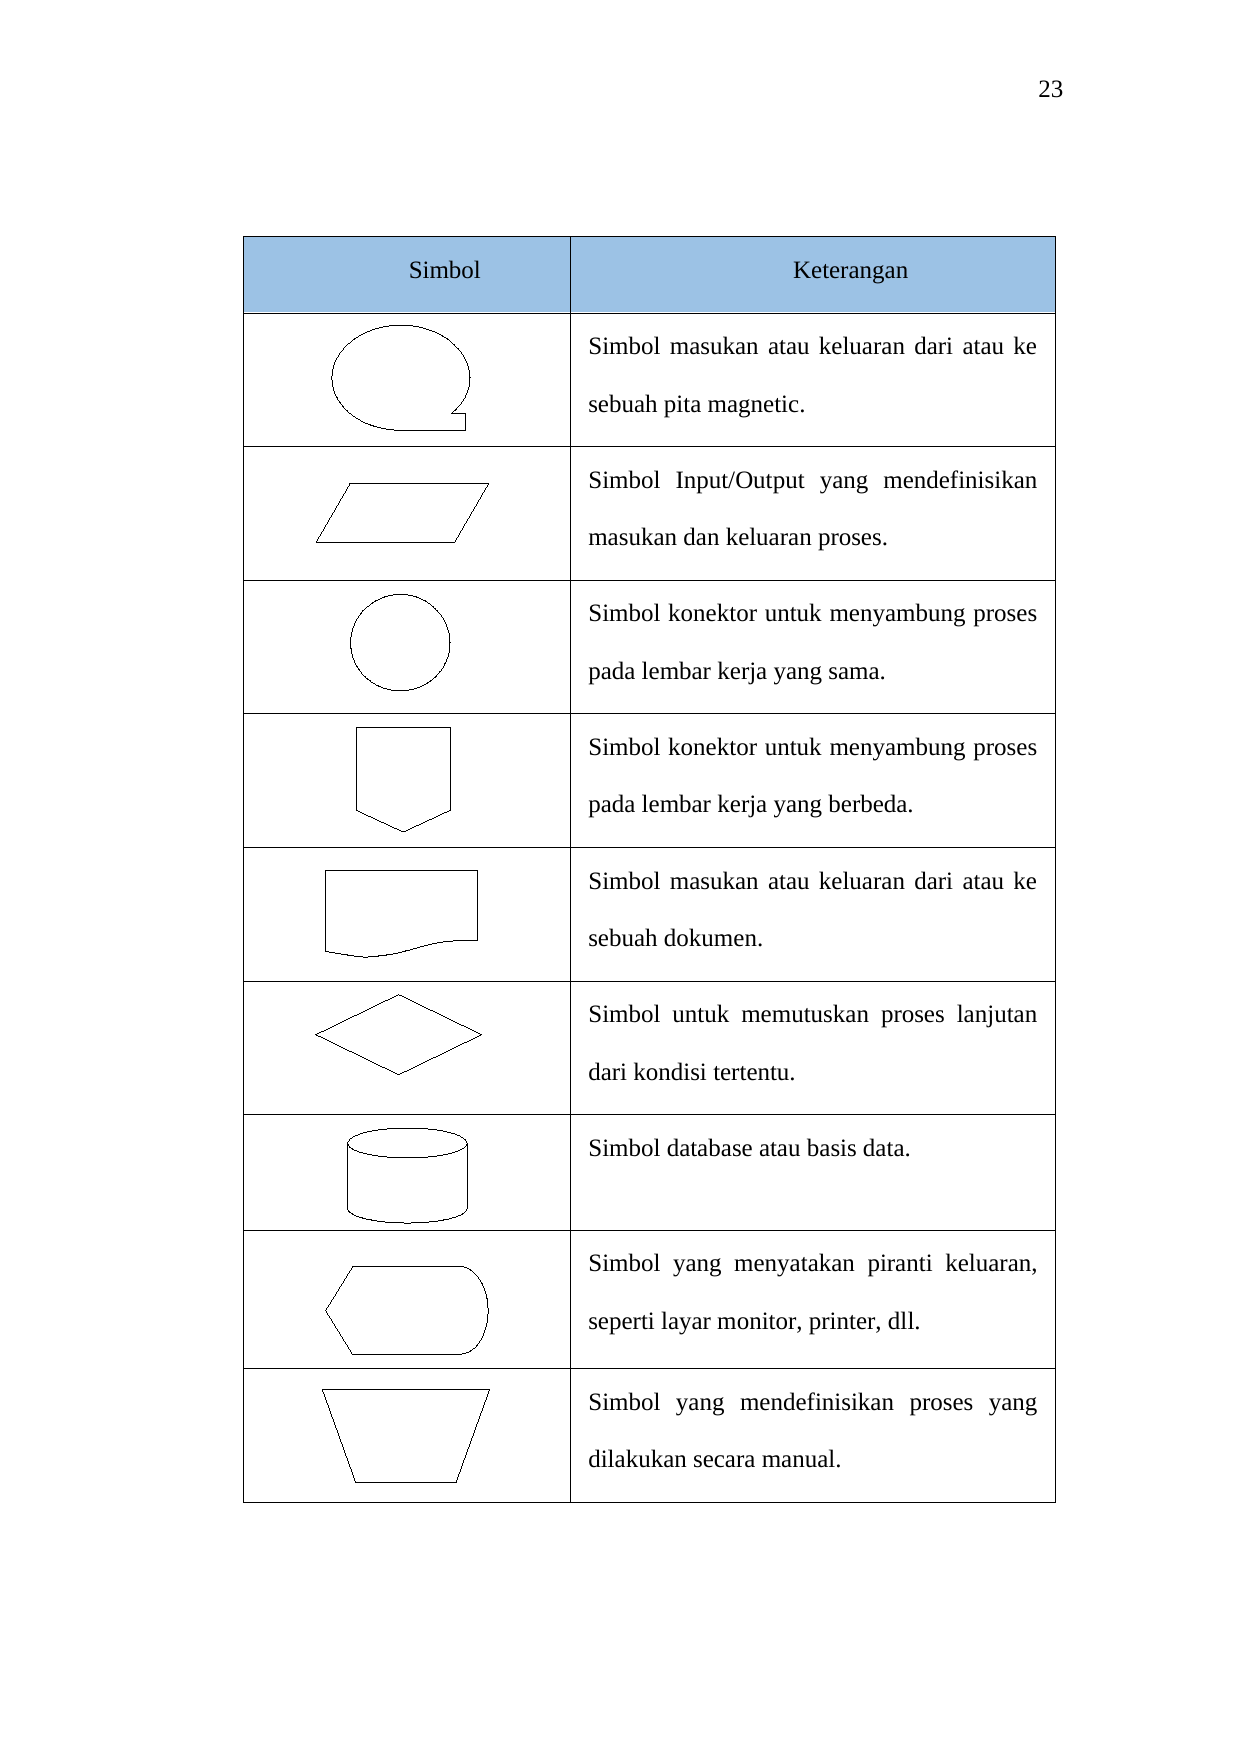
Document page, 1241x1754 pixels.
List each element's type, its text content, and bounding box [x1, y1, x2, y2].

table_cell [244, 848, 570, 981]
table_cell [244, 982, 570, 1114]
table_cell Simbol database atau basis data. [571, 1115, 1055, 1229]
table_header Simbol [244, 237, 570, 312]
table_cell Simbol untuk memutuskan proses lanjutan dari kondisi tertentu. [571, 982, 1055, 1114]
table_cell Simbol masukan atau keluaran dari atau ke sebuah dokumen. [571, 848, 1055, 981]
table_cell [244, 1231, 570, 1368]
table_cell [244, 1115, 570, 1229]
table_cell Simbol yang menyatakan piranti keluaran, seperti layar monitor, printer, dll. [571, 1231, 1055, 1368]
table_cell Simbol yang mendefinisikan proses yang dilakukan secara manual. [571, 1369, 1055, 1502]
table_cell [244, 1369, 570, 1502]
table_cell [244, 714, 570, 847]
table_header Keterangan [571, 237, 1055, 312]
table_cell [244, 581, 570, 713]
table_cell Simbol masukan atau keluaran dari atau ke sebuah pita magnetic. [571, 314, 1055, 446]
table_cell Simbol konektor untuk menyambung proses pada lembar kerja yang sama. [571, 581, 1055, 713]
table_cell [244, 447, 570, 580]
table_cell Simbol Input/Output yang mendefinisikan masukan dan keluaran proses. [571, 447, 1055, 580]
table_cell [244, 314, 570, 446]
table_cell Simbol konektor untuk menyambung proses pada lembar kerja yang berbeda. [571, 714, 1055, 847]
